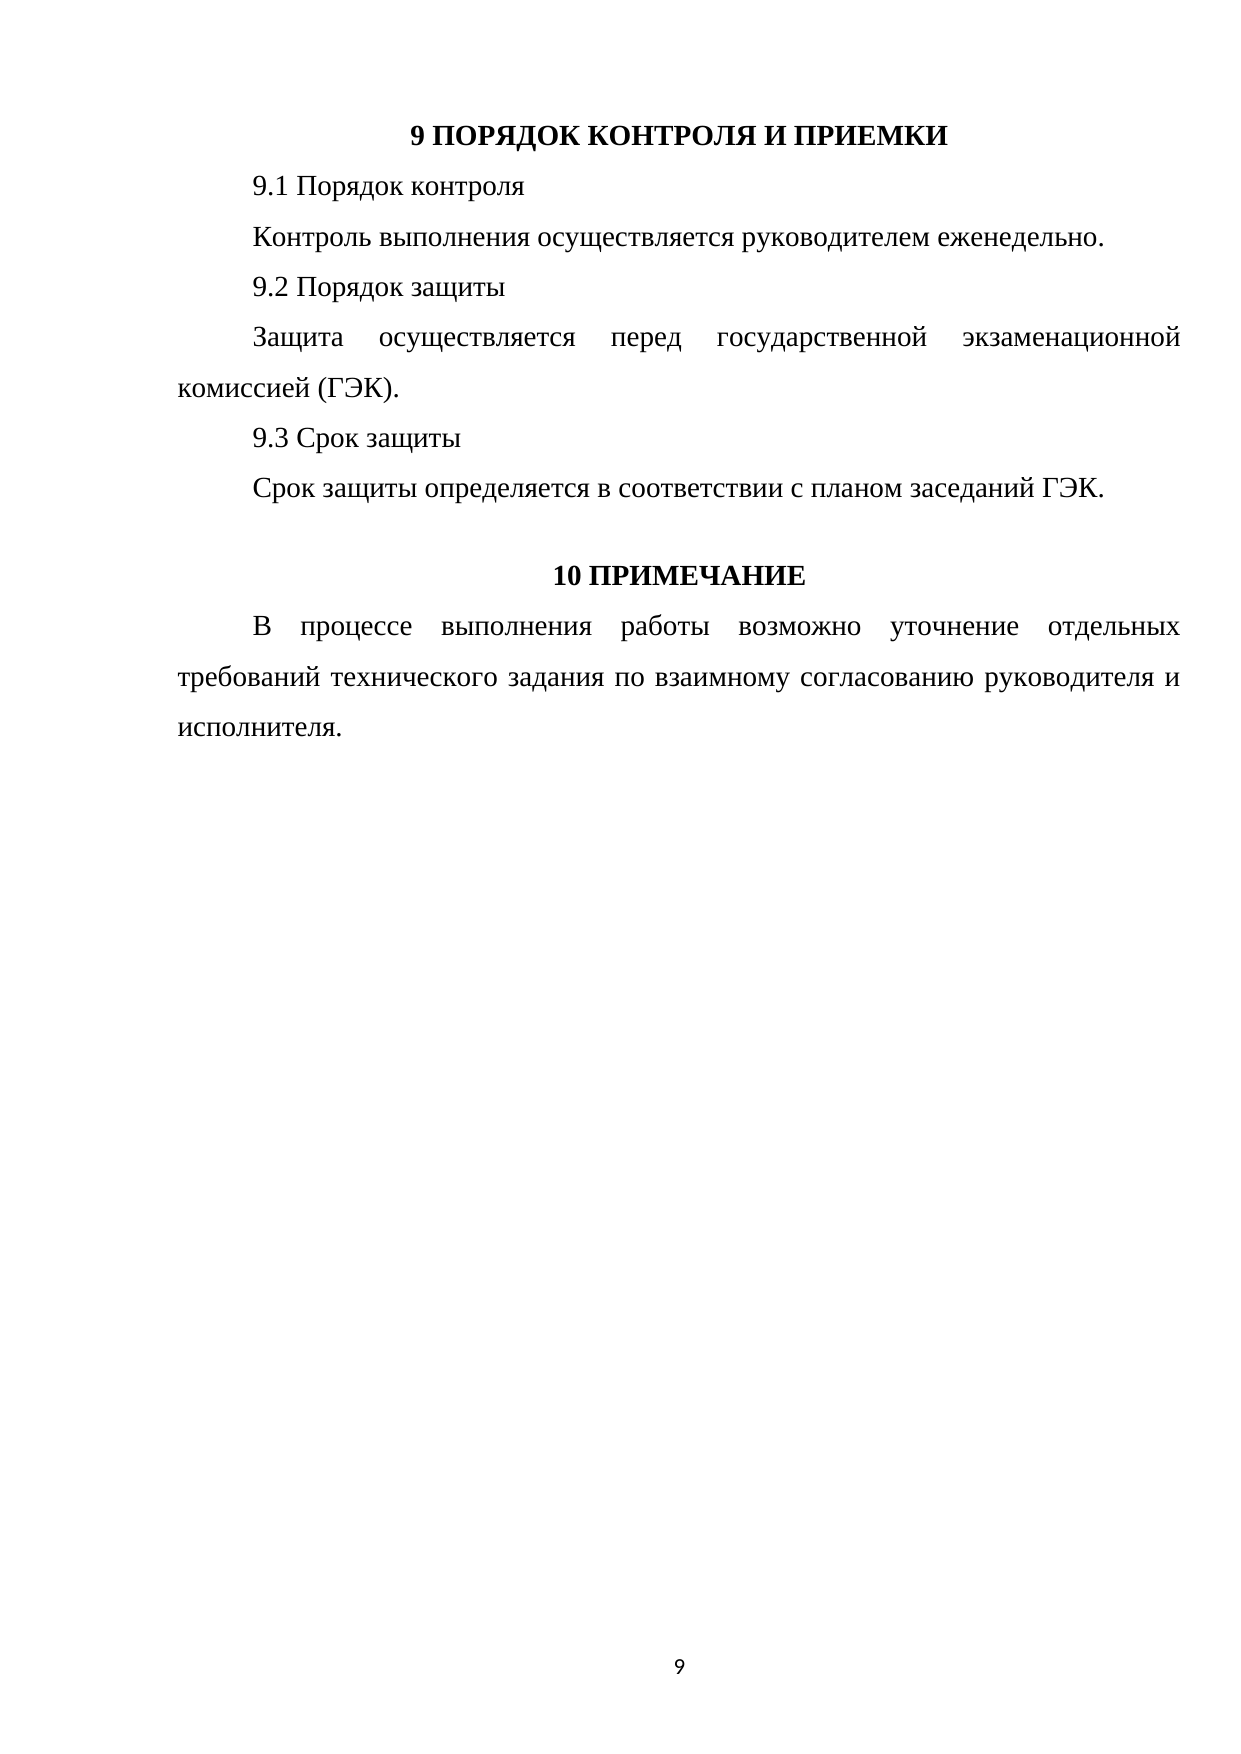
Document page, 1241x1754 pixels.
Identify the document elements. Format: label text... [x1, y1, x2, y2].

subtitle 9 Порядок контроля и приемки [177, 118, 1181, 152]
text 9.1 Порядок контроля [177, 168, 1181, 202]
text Контроль выполнения осуществляется руководителем еженедельно. [177, 219, 1181, 252]
text 9.2 Порядок защиты [177, 269, 1181, 303]
text Защита осуществляется перед государственной экзаменационной комиссией (ГЭК). [177, 319, 1181, 403]
text В процессе выполнения работы возможно уточнение отдельных требований технического задания по взаимному согласованию руководителя и исполнителя. [177, 608, 1181, 743]
text Срок защиты определяется в соответствии с планом заседаний ГЭК. [177, 470, 1181, 504]
text 10 ПРИМЕЧАНИЕ [177, 558, 1181, 592]
text 9.3 Срок защиты [177, 420, 1181, 453]
